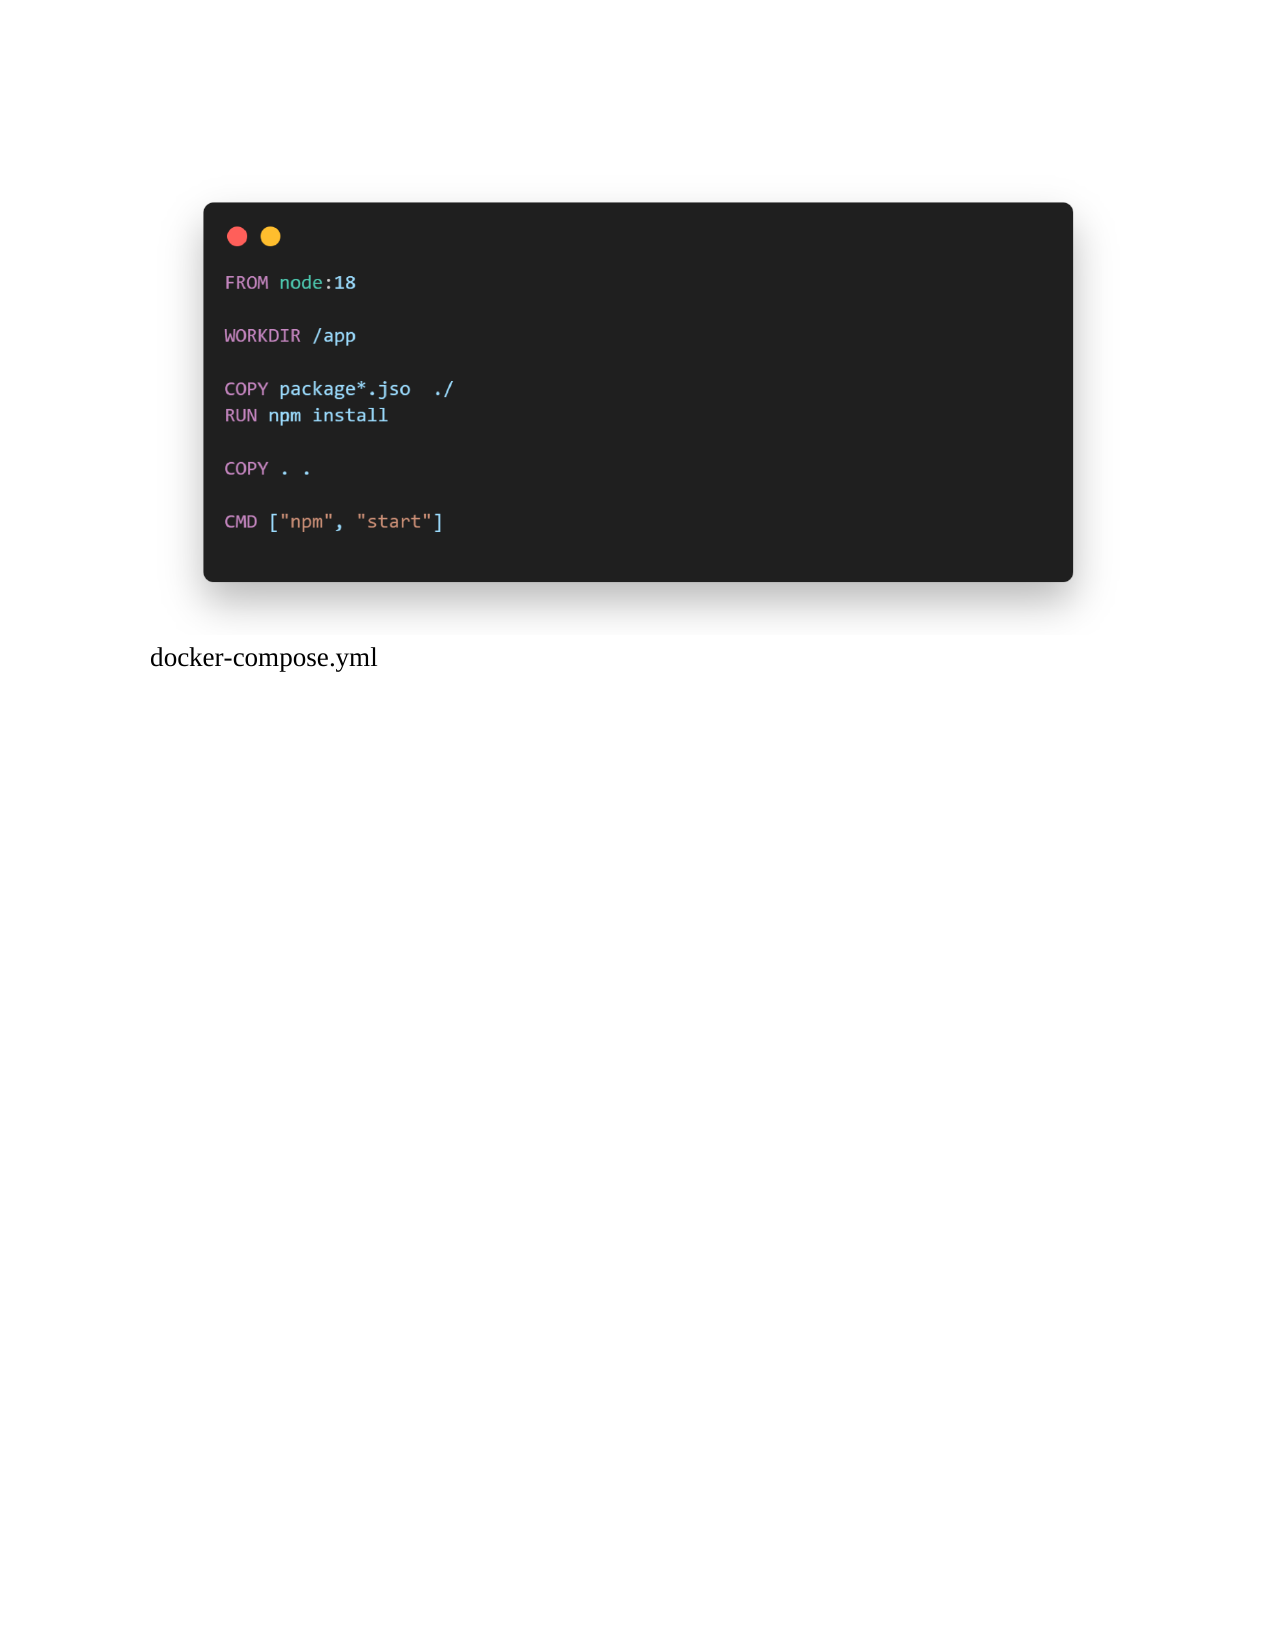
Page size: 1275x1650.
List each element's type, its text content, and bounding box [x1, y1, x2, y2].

text docker-compose.yml [150, 641, 1125, 673]
picture [150, 150, 1125, 635]
